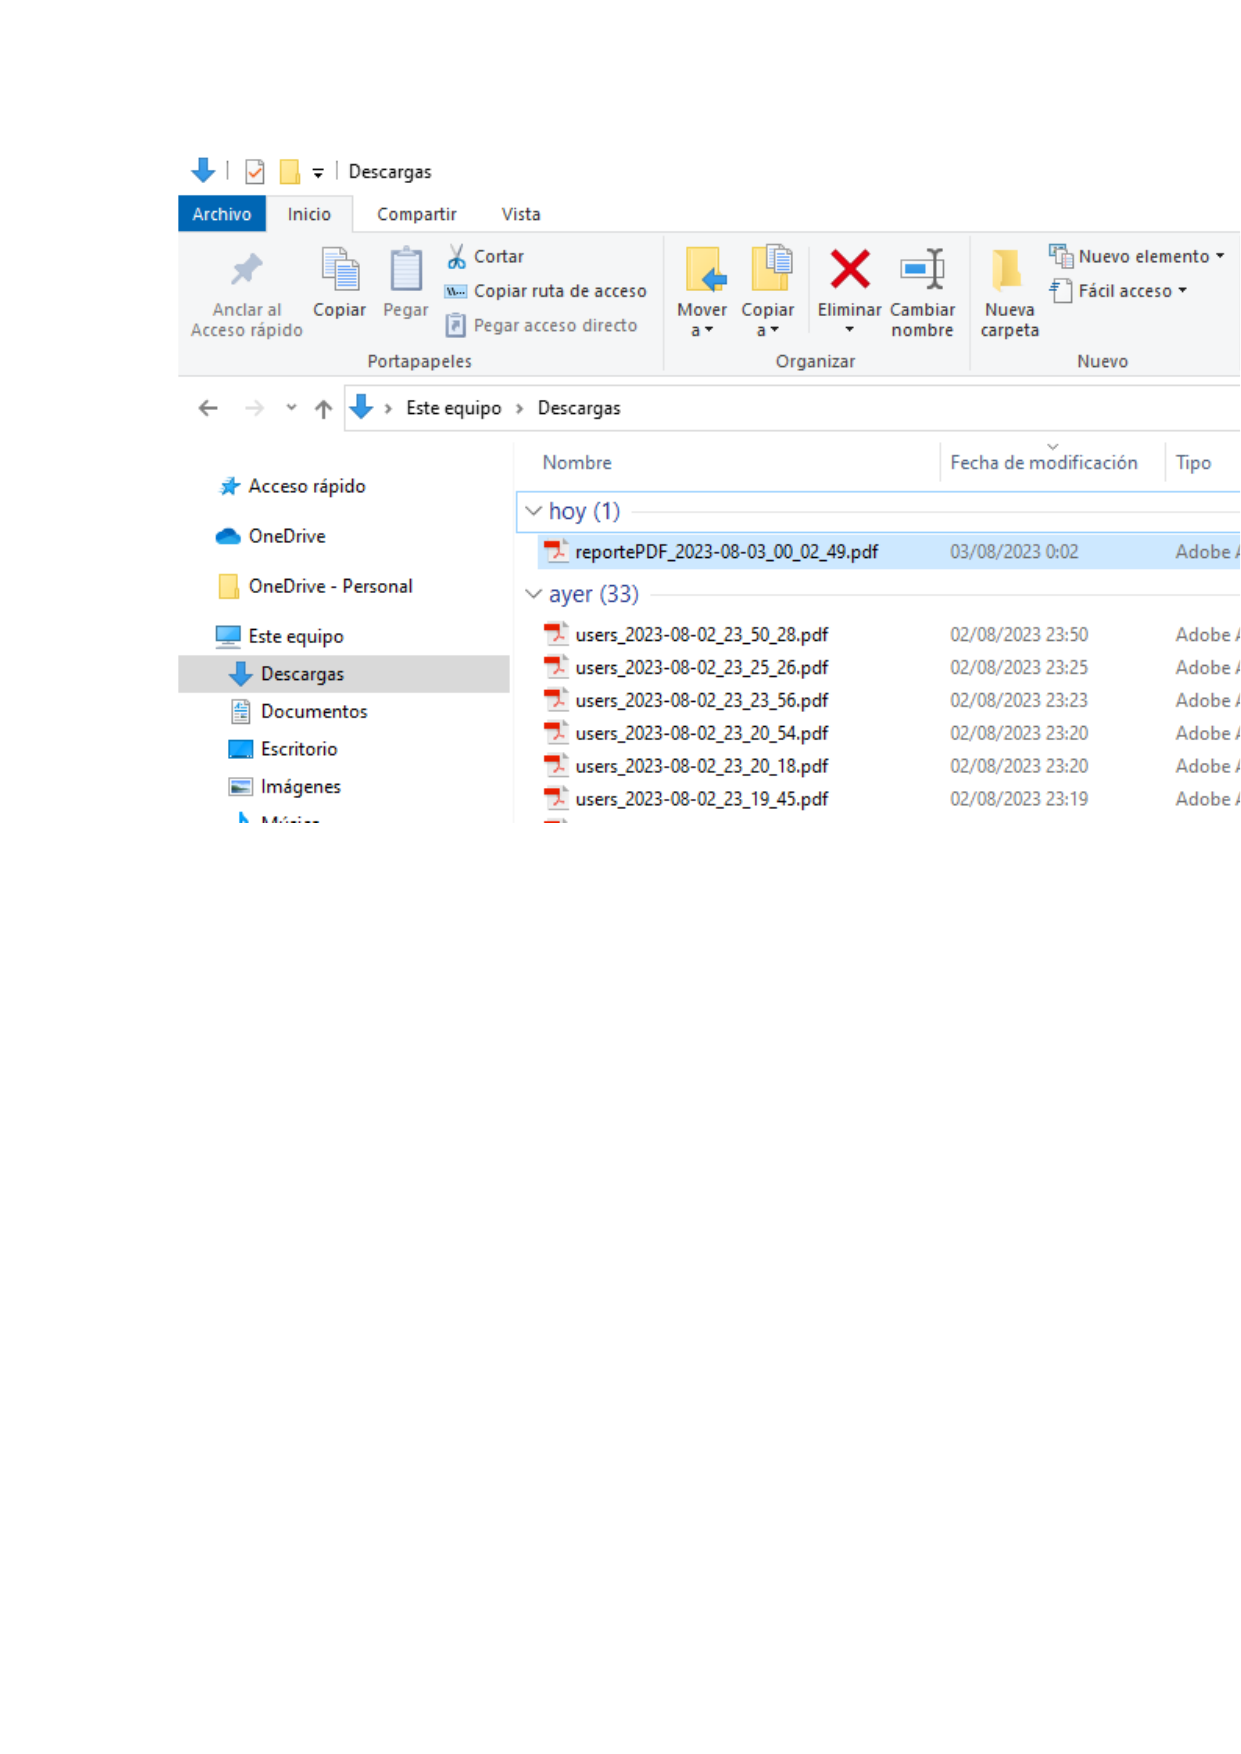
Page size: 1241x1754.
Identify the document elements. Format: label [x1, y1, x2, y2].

picture [177, 147, 1241, 823]
